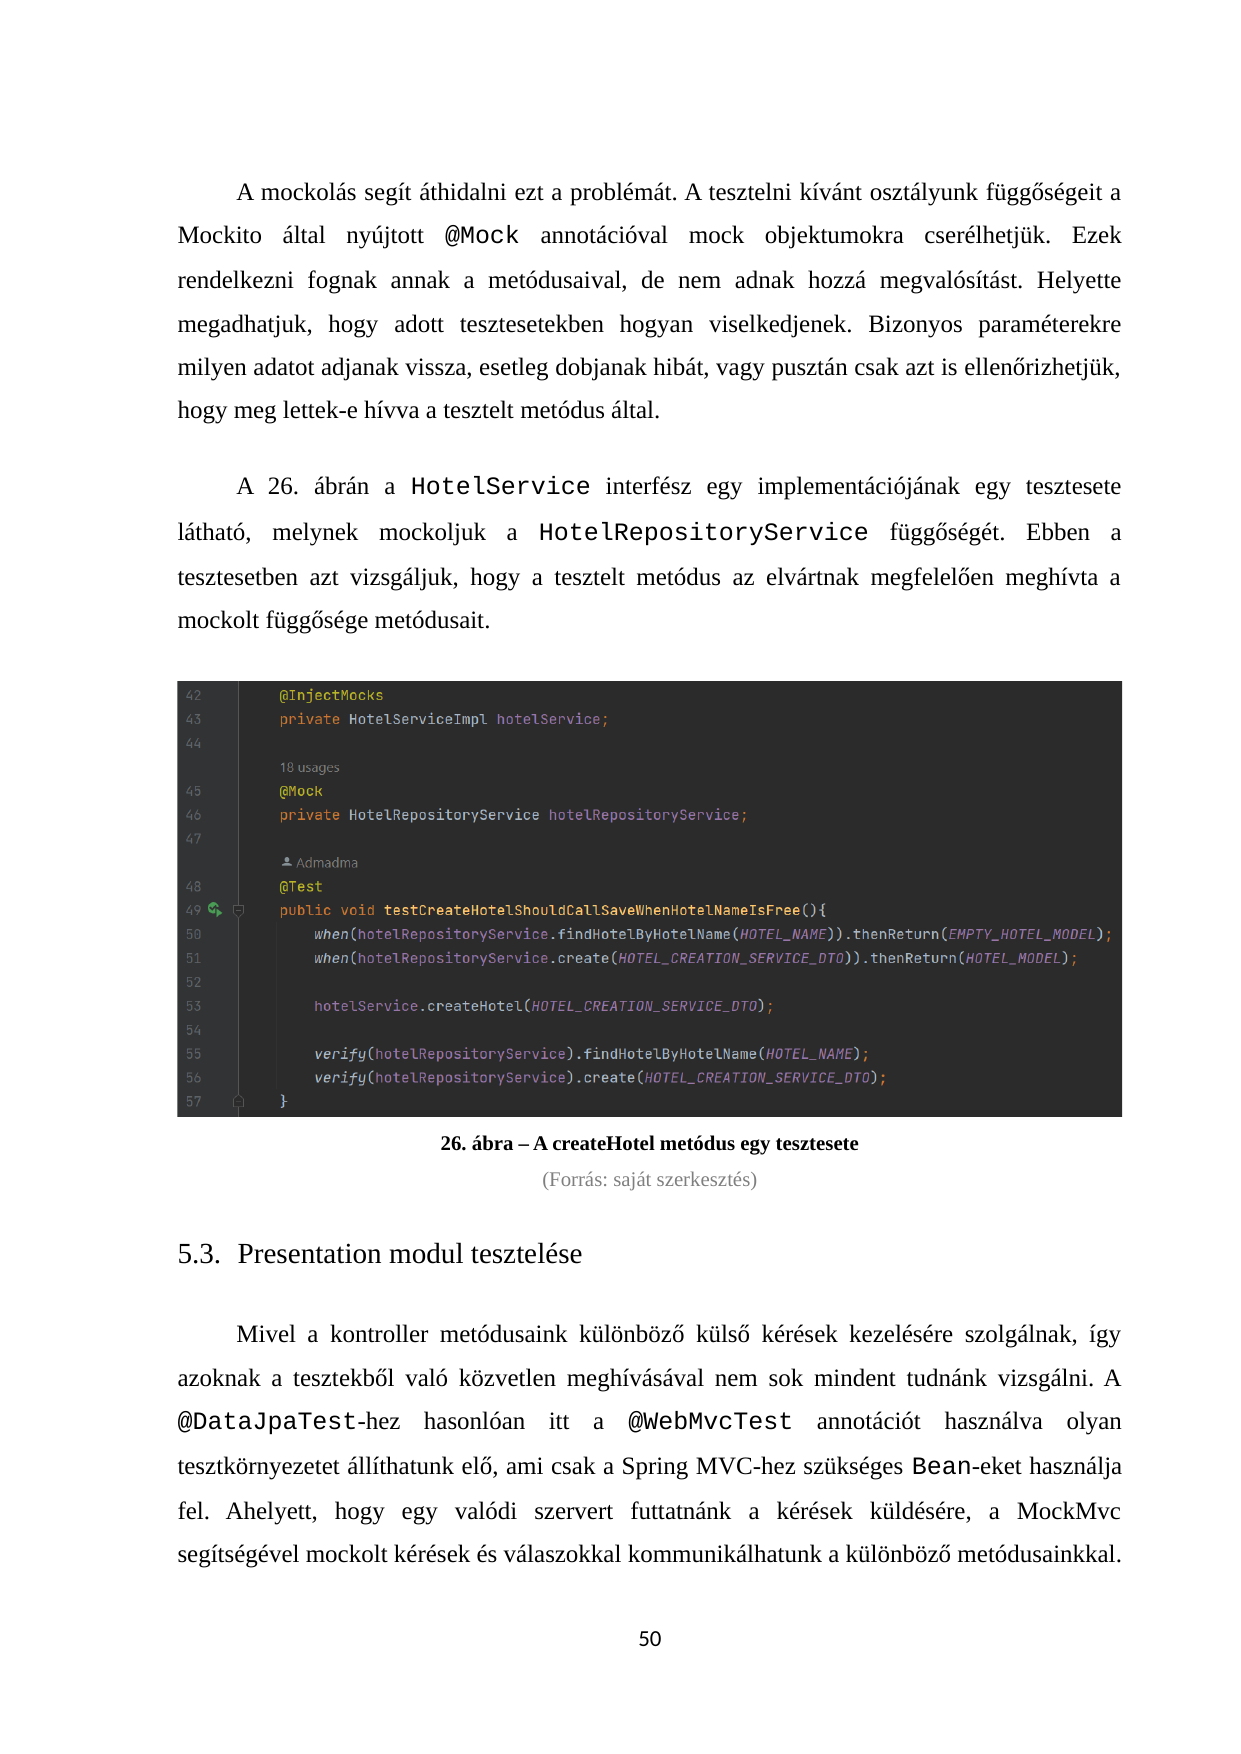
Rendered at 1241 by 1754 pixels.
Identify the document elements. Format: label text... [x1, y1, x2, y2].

text 26. ábra – A createHotel metódus egy tesztesete [177, 1131, 1122, 1154]
text A 26. ábrán a HotelService interfész egy implementációjának egy tesztesete látható, melynek mockoljuk a HotelRepositoryService függőségét. Ebben a tesztesetben azt vizsgáljuk, hogy a tesztelt metódus az elvártnak megfelelően meghívta a mockolt függősége metódusait. [177, 471, 1122, 634]
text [177, 1319, 1122, 1568]
text A mockolás segít áthidalni ezt a problémát. A tesztelni kívánt osztályunk függőségeit a Mockito által nyújtott @Mock annotációval mock objektumokra cserélhetjük. Ezek rendelkezni fognak annak a metódusaival, de nem adnak hozzá megvalósítást. Helyette megadhatjuk, hogy adott tesztesetekben hogyan viselkedjenek. Bizonyos paraméterekre milyen adatot adjanak vissza, esetleg dobjanak hibát, vagy pusztán csak azt is ellenőrizhetjük, hogy meg lettek-e hívva a tesztelt metódus által. [177, 177, 1122, 424]
text (Forrás: saját szerkesztés) [177, 1167, 1122, 1191]
picture [177, 681, 1123, 1117]
subtitle Presentation modul tesztelése [177, 1236, 1122, 1269]
